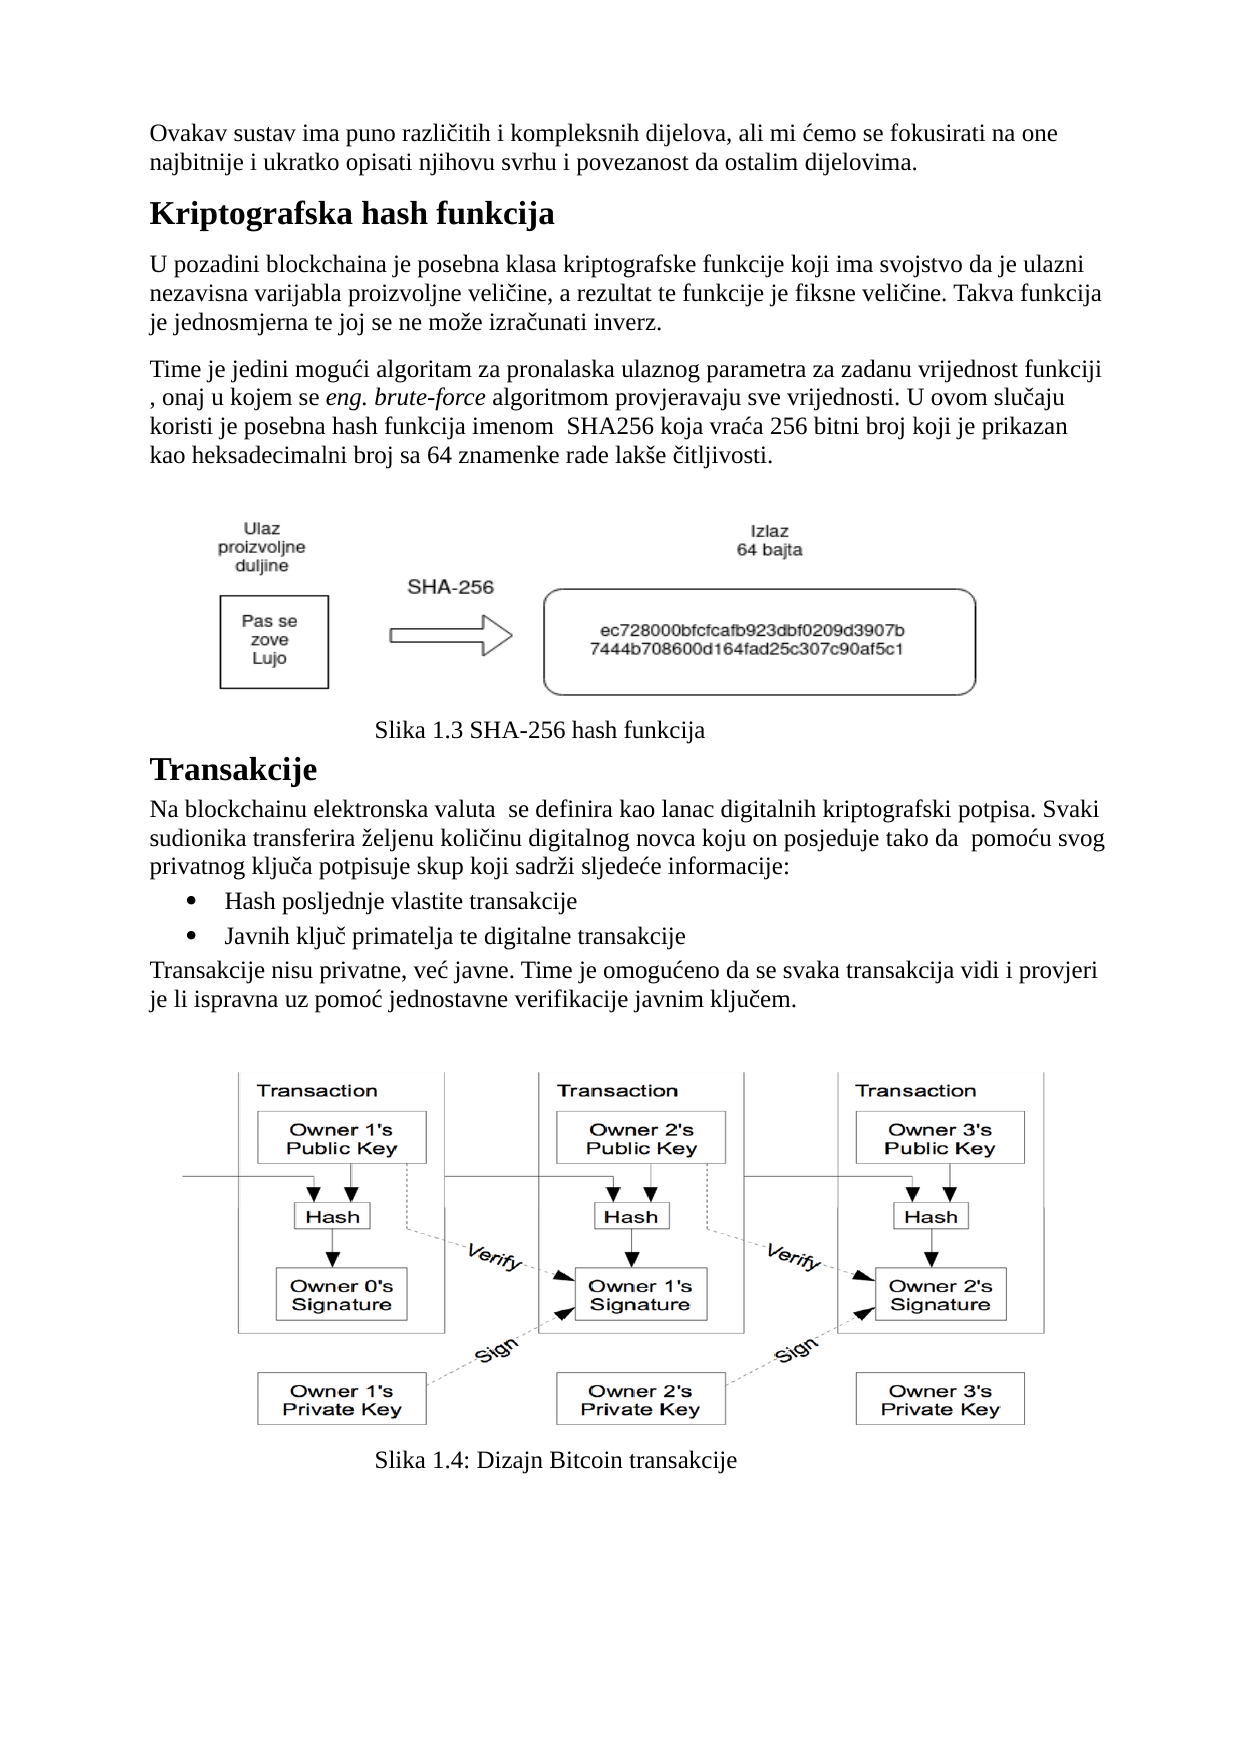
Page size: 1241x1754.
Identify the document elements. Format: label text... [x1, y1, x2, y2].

text Na blockchainu elektronska valuta se definira kao lanac digitalnih kriptografski potpisa. Svaki sudionika transferira željenu količinu digitalnog novca koju on posjeduje tako da pomoću svog privatnog ključa potpisuje skup koji sadrži sljedeće informacije: [149, 794, 1106, 880]
text Kriptografska hash funkcija [149, 193, 1106, 232]
text Time je jedini mogući algoritam za pronalaska ulaznog parametra za zadanu vrijednost funkciji , onaj u kojem se eng. brute-force algoritmom provjeravaju sve vrijednosti. U ovom slučaju koristi je posebna hash funkcija imenom SHA256 koja vraća 256 bitni broj koji je prikazan kao heksadecimalni broj sa 64 znamenke rade lakše čitljivosti. [149, 354, 1106, 469]
picture [170, 1061, 1085, 1440]
text Transakcije [149, 750, 1106, 788]
list Javnih ključ primatelja te digitalne transakcije [187, 921, 1106, 949]
picture [203, 508, 992, 709]
text Ovakav sustav ima puno različitih i kompleksnih dijelova, ali mi ćemo se fokusirati na one najbitnije i ukratko opisati njihovu svrhu i povezanost da ostalim dijelovima. [149, 118, 1106, 176]
text U pozadini blockchaina je posebna klasa kriptografske funkcije koji ima svojstvo da je ulazni nezavisna varijabla proizvoljne veličine, a rezultat te funkcije je fiksne veličine. Takva funkcija je jednosmjerna te joj se ne može izračunati inverz. [149, 249, 1106, 336]
text Slika 1.3 SHA-256 hash funkcija [149, 703, 1106, 744]
text Transakcije nisu privatne, već javne. Time je omogućeno da se svaka transakcija vidi i provjeri je li ispravna uz pomoć jednostavne verifikacije javnim ključem. [149, 956, 1106, 1013]
list Hash posljednje vlastite transakcije [187, 886, 1106, 915]
